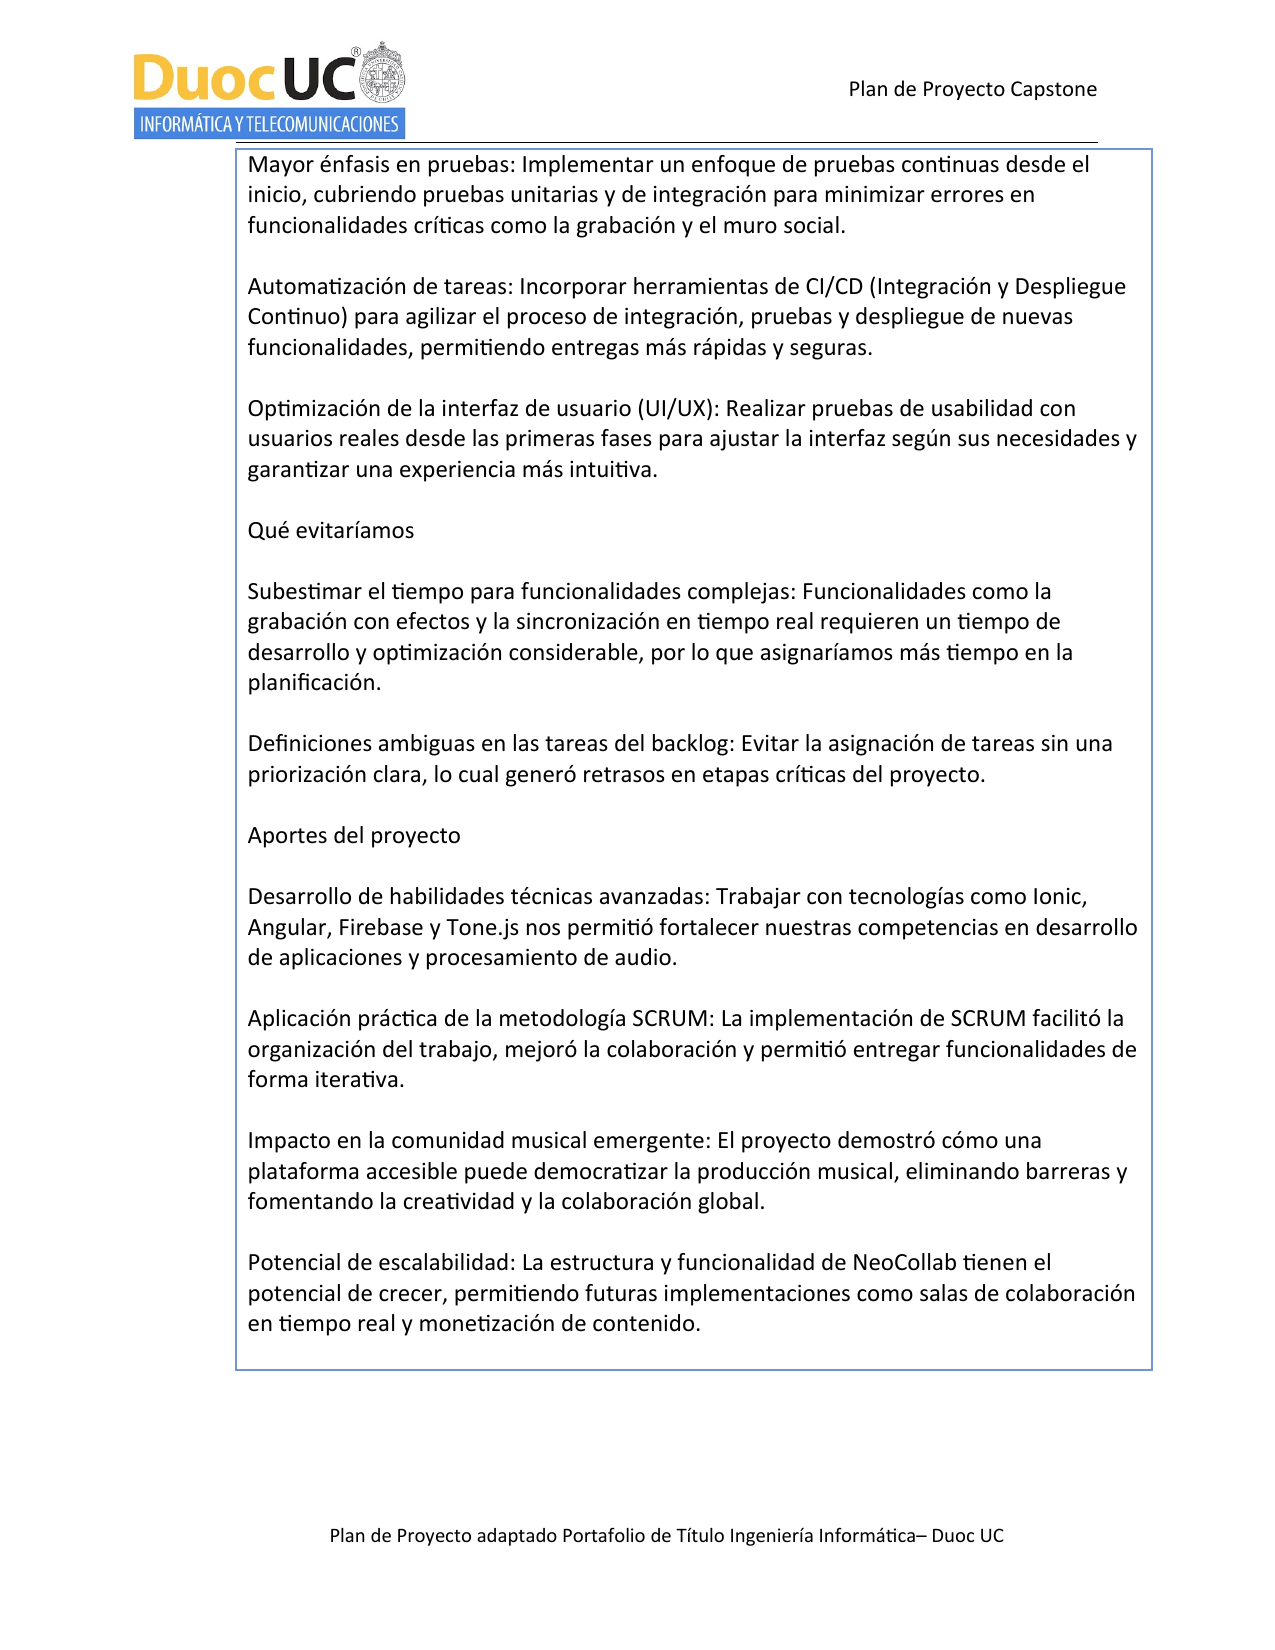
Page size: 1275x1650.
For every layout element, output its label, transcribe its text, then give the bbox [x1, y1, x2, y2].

picture [129, 39, 408, 142]
